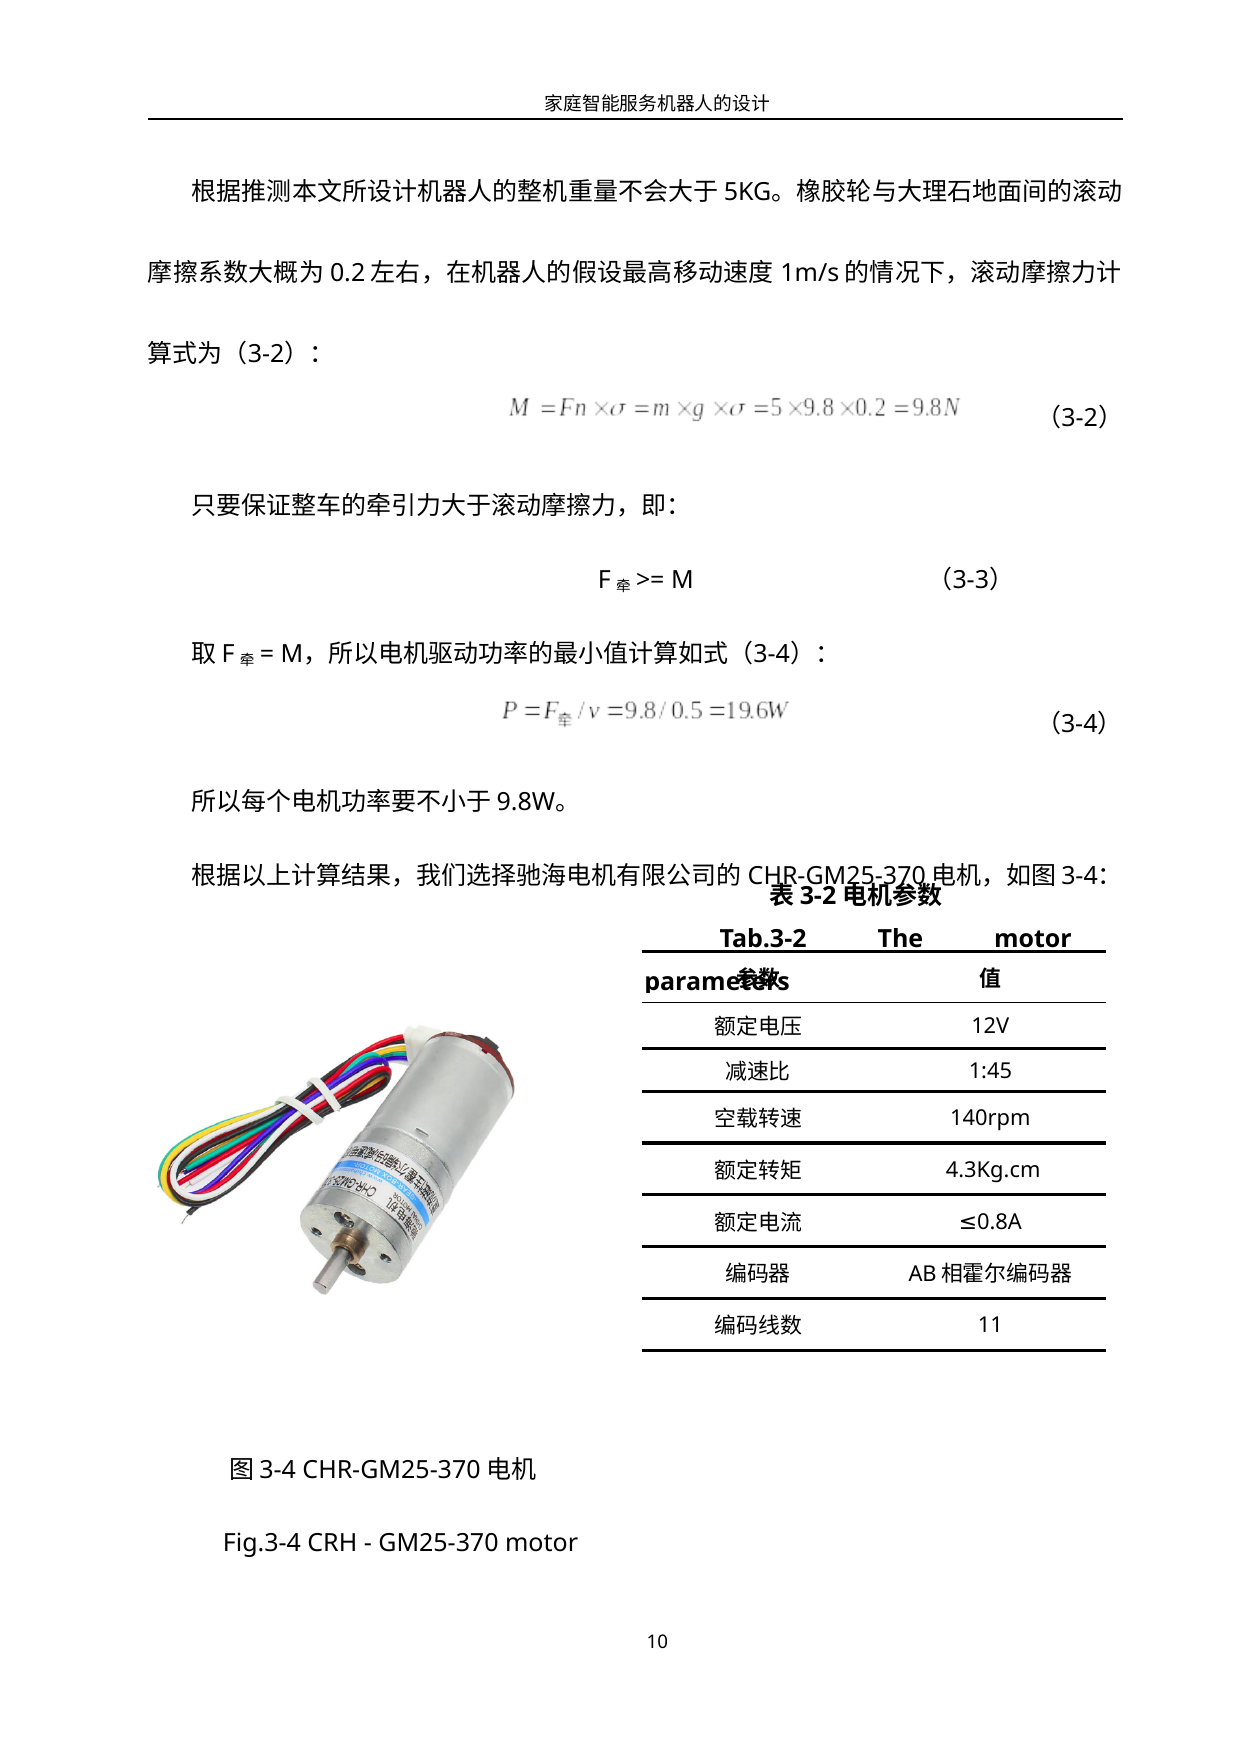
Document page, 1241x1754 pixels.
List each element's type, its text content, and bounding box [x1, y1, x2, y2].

table_cell 额定电流 [642, 1196, 874, 1245]
table_cell 1:45 [874, 1050, 1106, 1089]
table_cell 额定转矩 [642, 1145, 874, 1193]
table_cell 减速比 [642, 1050, 874, 1089]
text 只要保证整车的牵引力大于滚动摩擦力，即： [148, 471, 1123, 536]
table_cell 140rpm [874, 1093, 1106, 1141]
text （3-4） [148, 693, 1123, 758]
text 图3-4 CHR-GM25-370电机 [148, 1435, 1123, 1500]
table_cell 编码线数 [642, 1300, 874, 1348]
text 根据推测本文所设计机器人的整机重量不会大于5KG。橡胶轮与大理石地面间的滚动摩擦系数大概为0.2左右，在机器人的假设最高移动速度1m/s的情况下，滚动摩擦力计算式为（3-2）： [148, 157, 1123, 384]
table_cell AB相霍尔编码器 [874, 1248, 1106, 1297]
table_cell 空载转速 [642, 1093, 874, 1141]
table_cell 编码器 [642, 1248, 874, 1297]
table_cell 额定电压 [642, 1003, 874, 1047]
text 所以每个电机功率要不小于9.8W。 [148, 767, 1123, 832]
picture [147, 995, 524, 1329]
text （3-2） [148, 393, 1123, 458]
table_cell 12V [874, 1003, 1106, 1047]
text 取F牵 = M，所以电机驱动功率的最小值计算如式（3-4）： [148, 619, 1123, 684]
table_header 值 [874, 953, 1106, 1002]
table_cell 4.3Kg.cm [874, 1145, 1106, 1193]
table_cell 11 [874, 1300, 1106, 1348]
text Fig.3-4 CRH - GM25-370 motor [148, 1509, 1123, 1574]
table_cell ≤0.8A [874, 1196, 1106, 1245]
text F牵 >= M （3-3） [148, 545, 1123, 610]
table_header 参数 [642, 953, 874, 1002]
